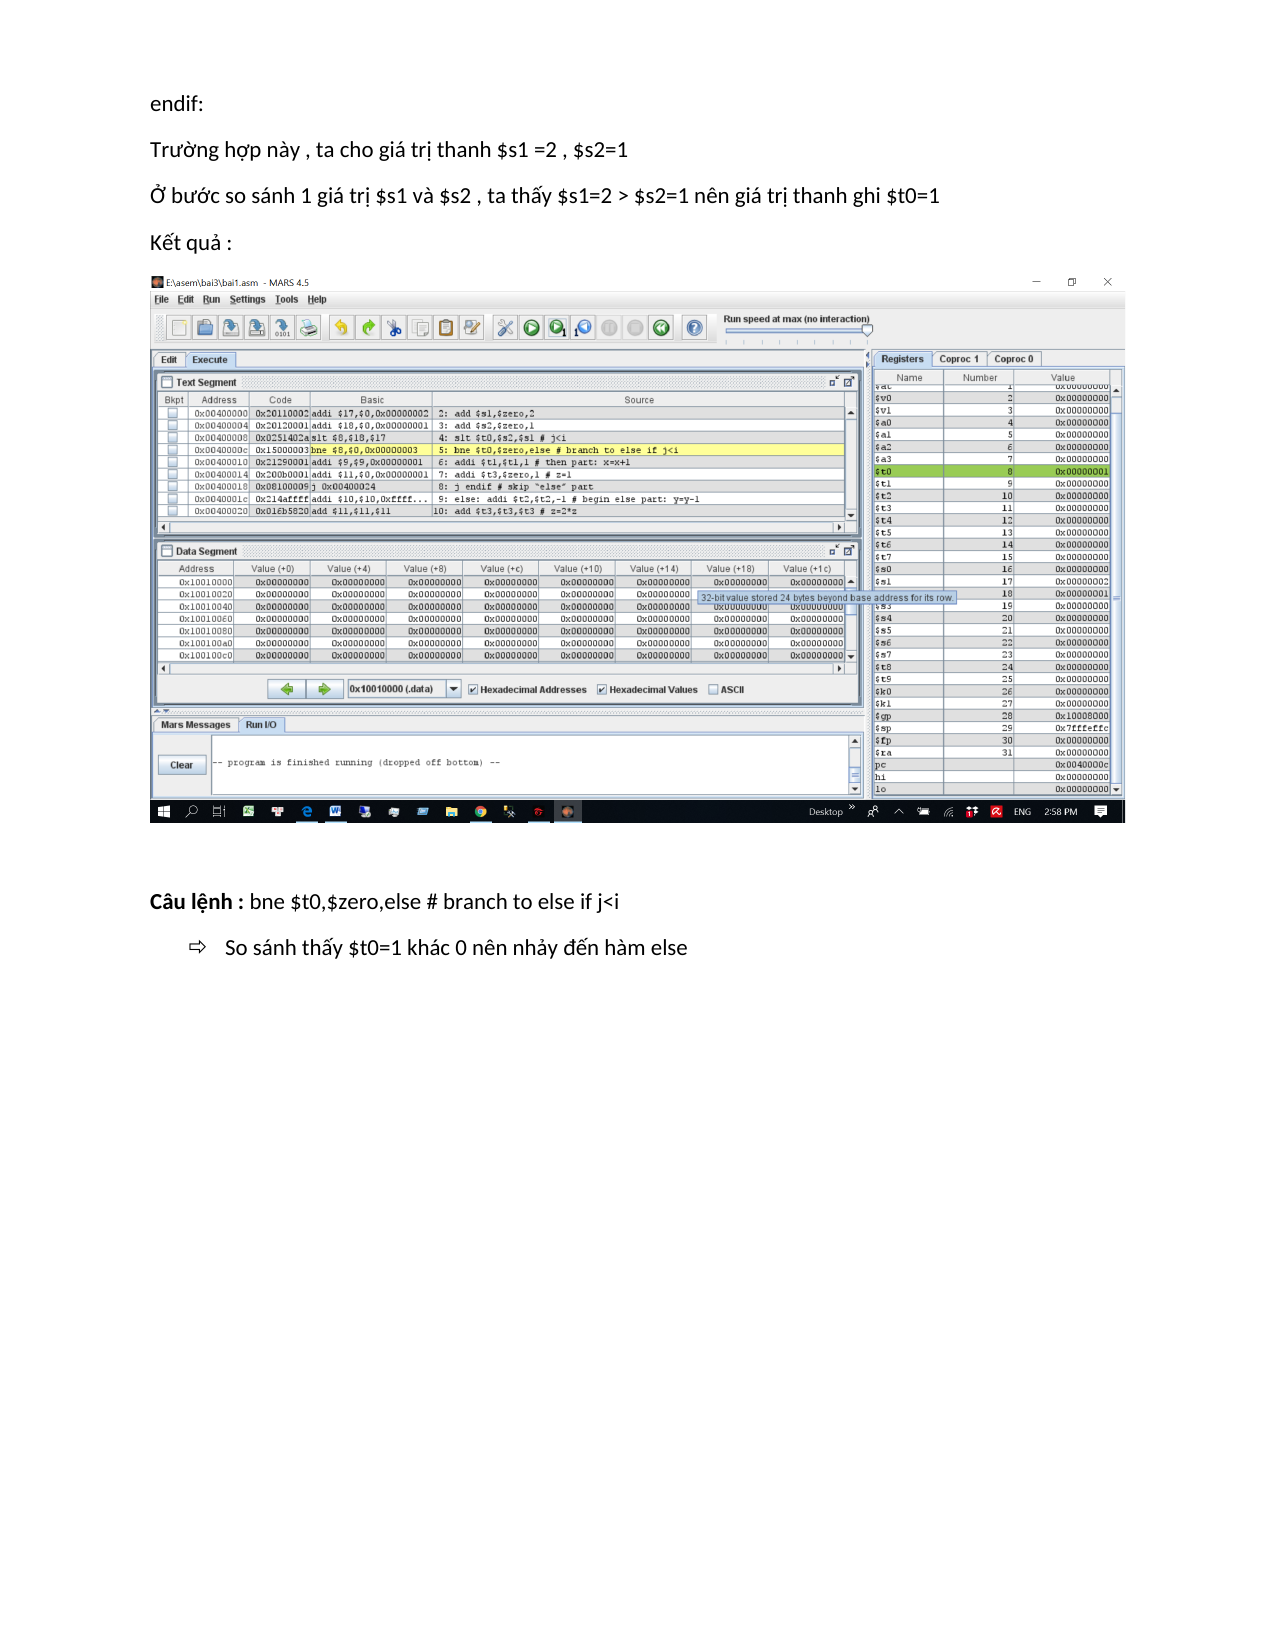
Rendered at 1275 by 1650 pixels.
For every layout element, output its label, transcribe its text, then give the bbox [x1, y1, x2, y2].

text Câu lệnh : bne $t0,$zero,else # branch to else if j<i [150, 887, 1125, 915]
text Kết quả : [150, 228, 1125, 256]
text endif: [150, 89, 1125, 117]
list So sánh thấy $t0=1 khác 0 nên nhảy đến hàm else [187, 933, 1125, 962]
text Ở bước so sánh 1 giá trị $s1 và $s2 , ta thấy $s1=2 > $s2=1 nên giá trị thanh ghi $t0=1 [150, 181, 1125, 209]
text Trường hợp này , ta cho giá trị thanh $s1 =2 , $s2=1 [150, 135, 1125, 163]
picture [150, 274, 1125, 823]
